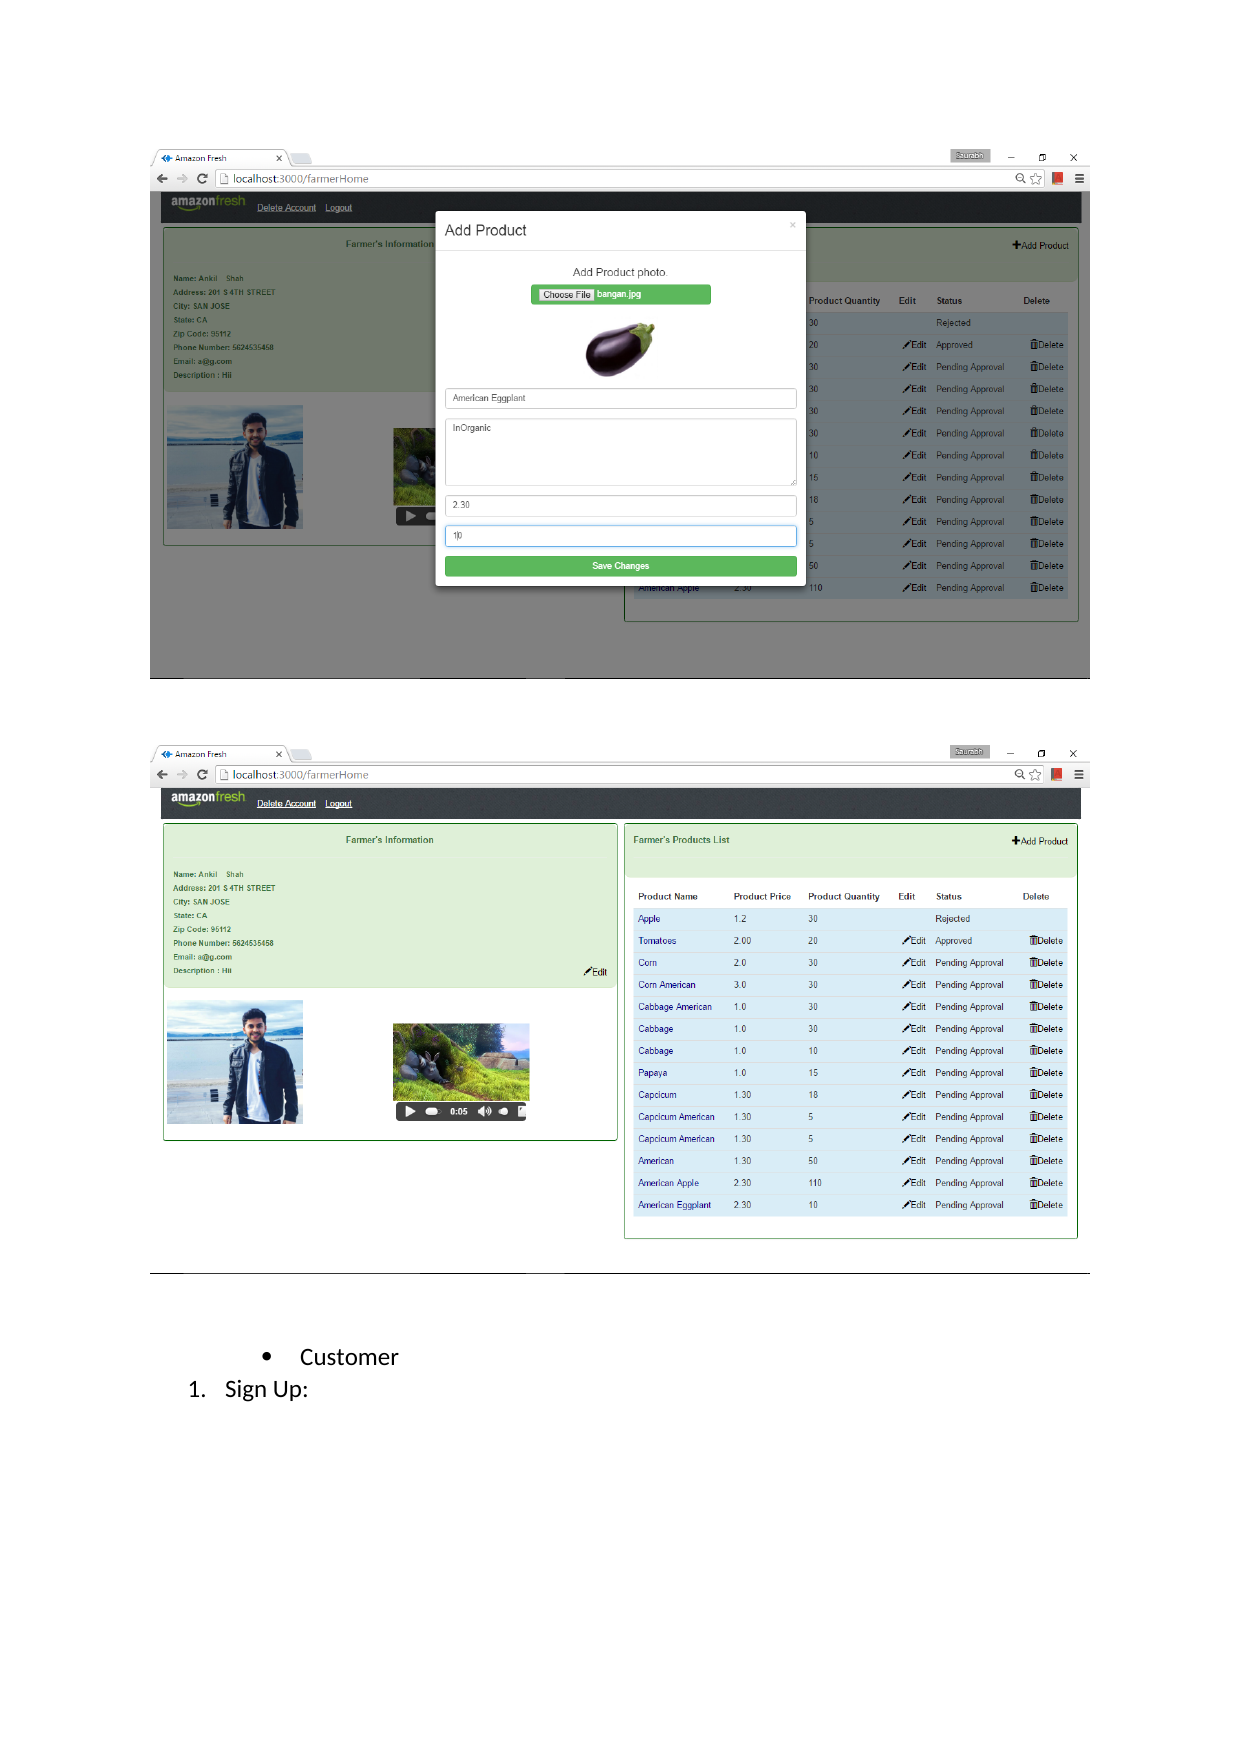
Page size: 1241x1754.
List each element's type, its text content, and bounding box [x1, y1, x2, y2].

list Sign Up: [187, 1373, 1090, 1404]
picture [150, 745, 1090, 1274]
picture [150, 149, 1090, 679]
list Customer [262, 1341, 1090, 1372]
